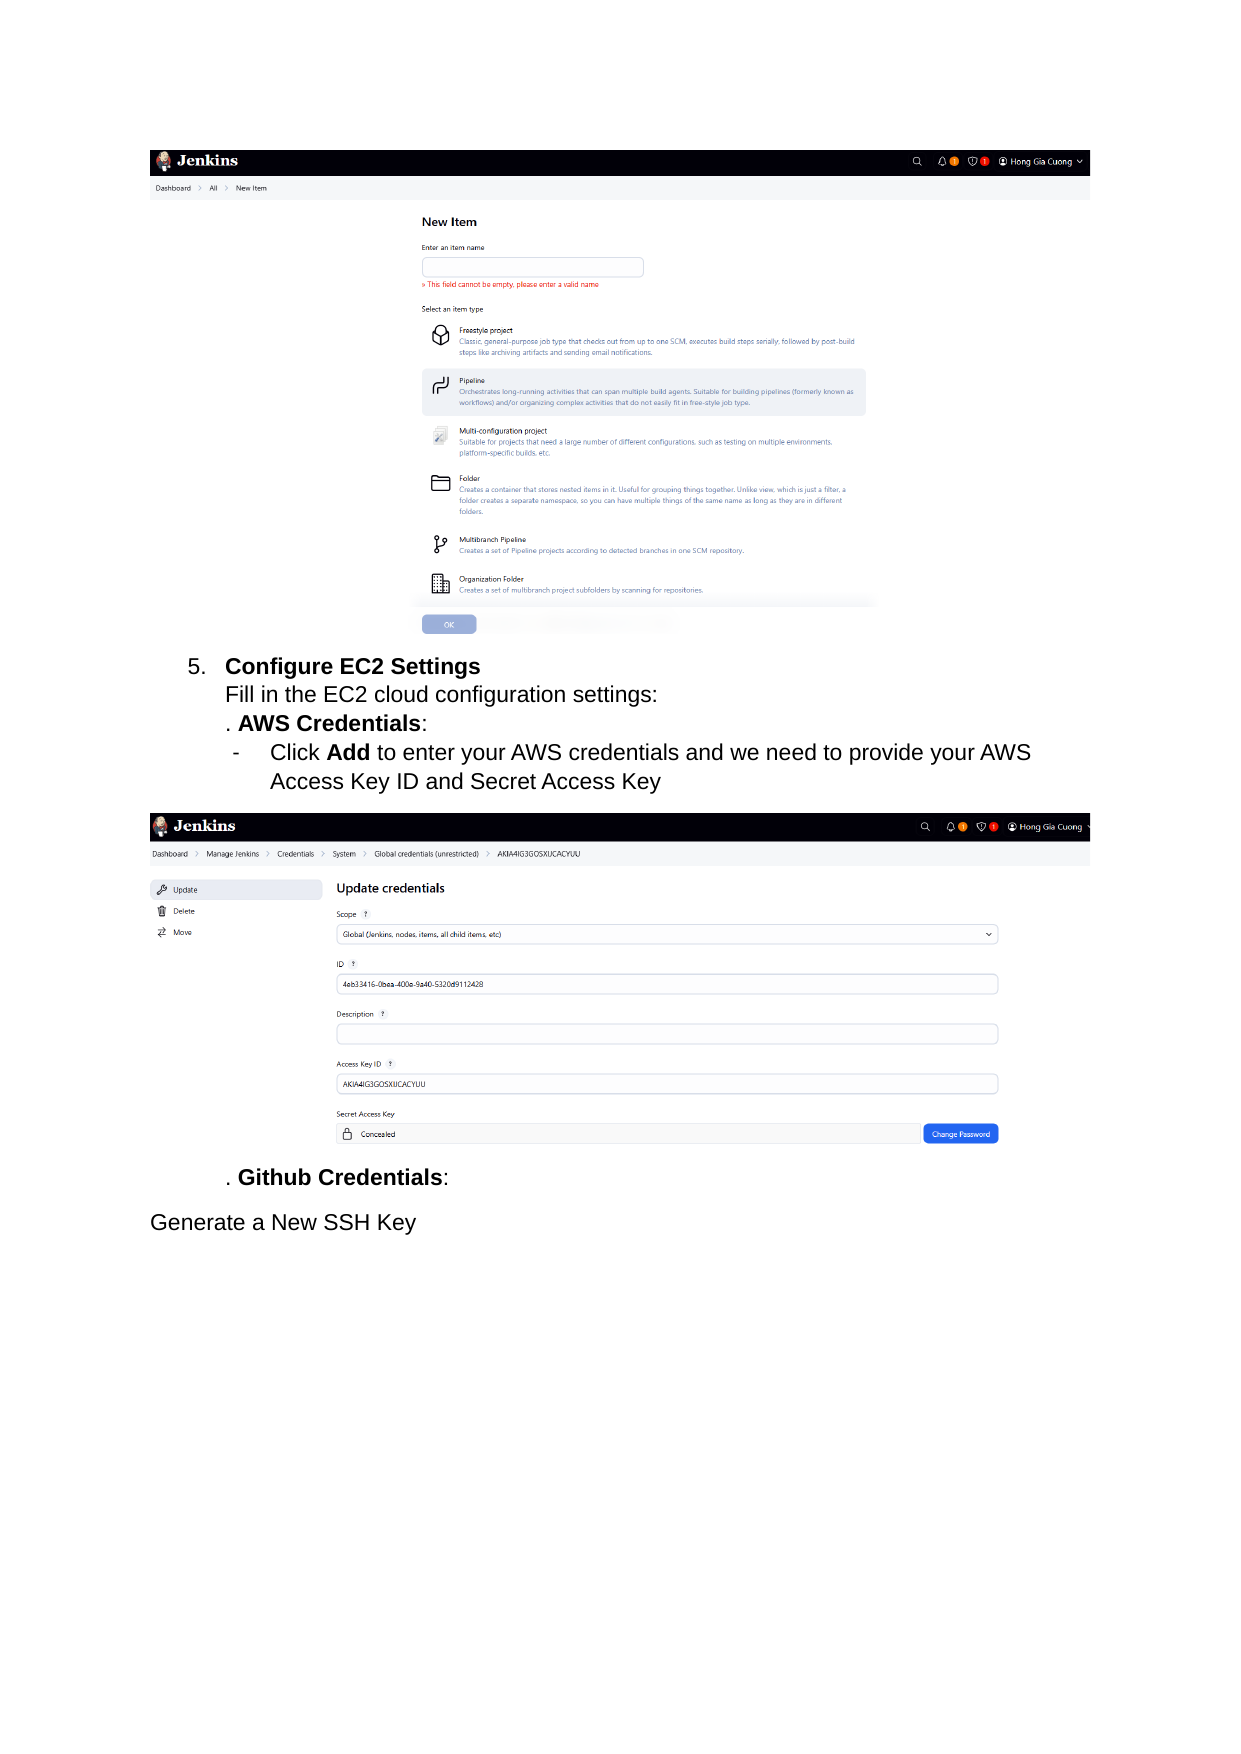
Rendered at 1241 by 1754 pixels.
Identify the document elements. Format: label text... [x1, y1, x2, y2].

list . AWS Credentials: [225, 710, 1090, 736]
list Click Add to enter your AWS credentials and we need to provide your AWS Access Key ID and Secret Access Key [232, 738, 1090, 794]
text Generate a New SSH Key [150, 1208, 1090, 1235]
text . Github Credentials: [150, 1163, 1090, 1190]
picture [150, 150, 1091, 634]
list Fill in the EC2 cloud configuration settings: [225, 681, 1090, 708]
picture [150, 813, 1091, 1145]
list Configure EC2 Settings [187, 653, 1090, 679]
